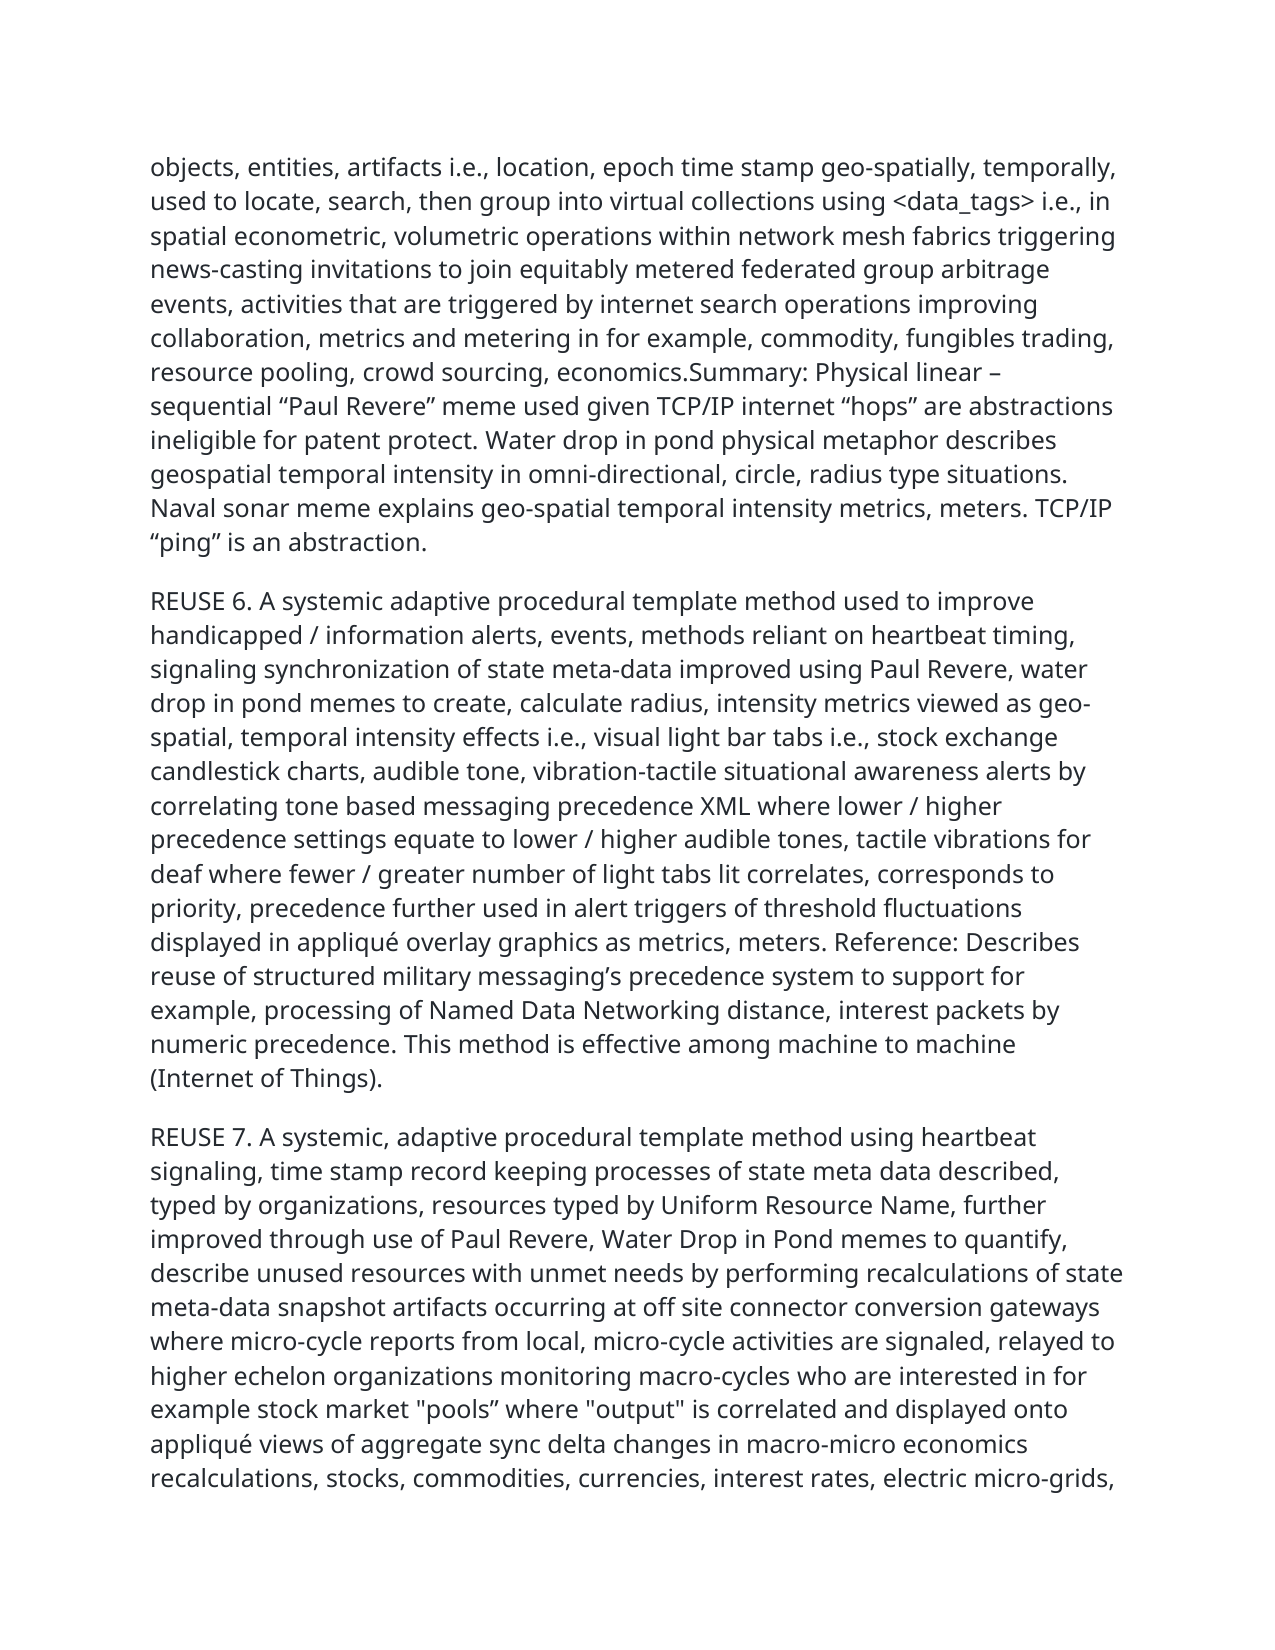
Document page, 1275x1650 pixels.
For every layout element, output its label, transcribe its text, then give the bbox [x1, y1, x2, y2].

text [150, 1120, 1125, 1494]
text REUSE 6. A systemic adaptive procedural template method used to improve handicapped / information alerts, events, methods reliant on heartbeat timing, signaling synchronization of state meta-data improved using Paul Revere, water drop in pond memes to create, calculate radius, intensity metrics viewed as geo-spatial, temporal intensity effects i.e., visual light bar tabs i.e., stock exchange candlestick charts, audible tone, vibration-tactile situational awareness alerts by correlating tone based messaging precedence XML where lower / higher precedence settings equate to lower / higher audible tones, tactile vibrations for deaf where fewer / greater number of light tabs lit correlates, corresponds to priority, precedence further used in alert triggers of threshold fluctuations displayed in appliqué overlay graphics as metrics, meters. Reference: Describes reuse of structured military messaging’s precedence system to support for example, processing of Named Data Networking distance, interest packets by numeric precedence. This method is effective among machine to machine (Internet of Things). [150, 584, 1125, 1095]
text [150, 150, 1125, 559]
